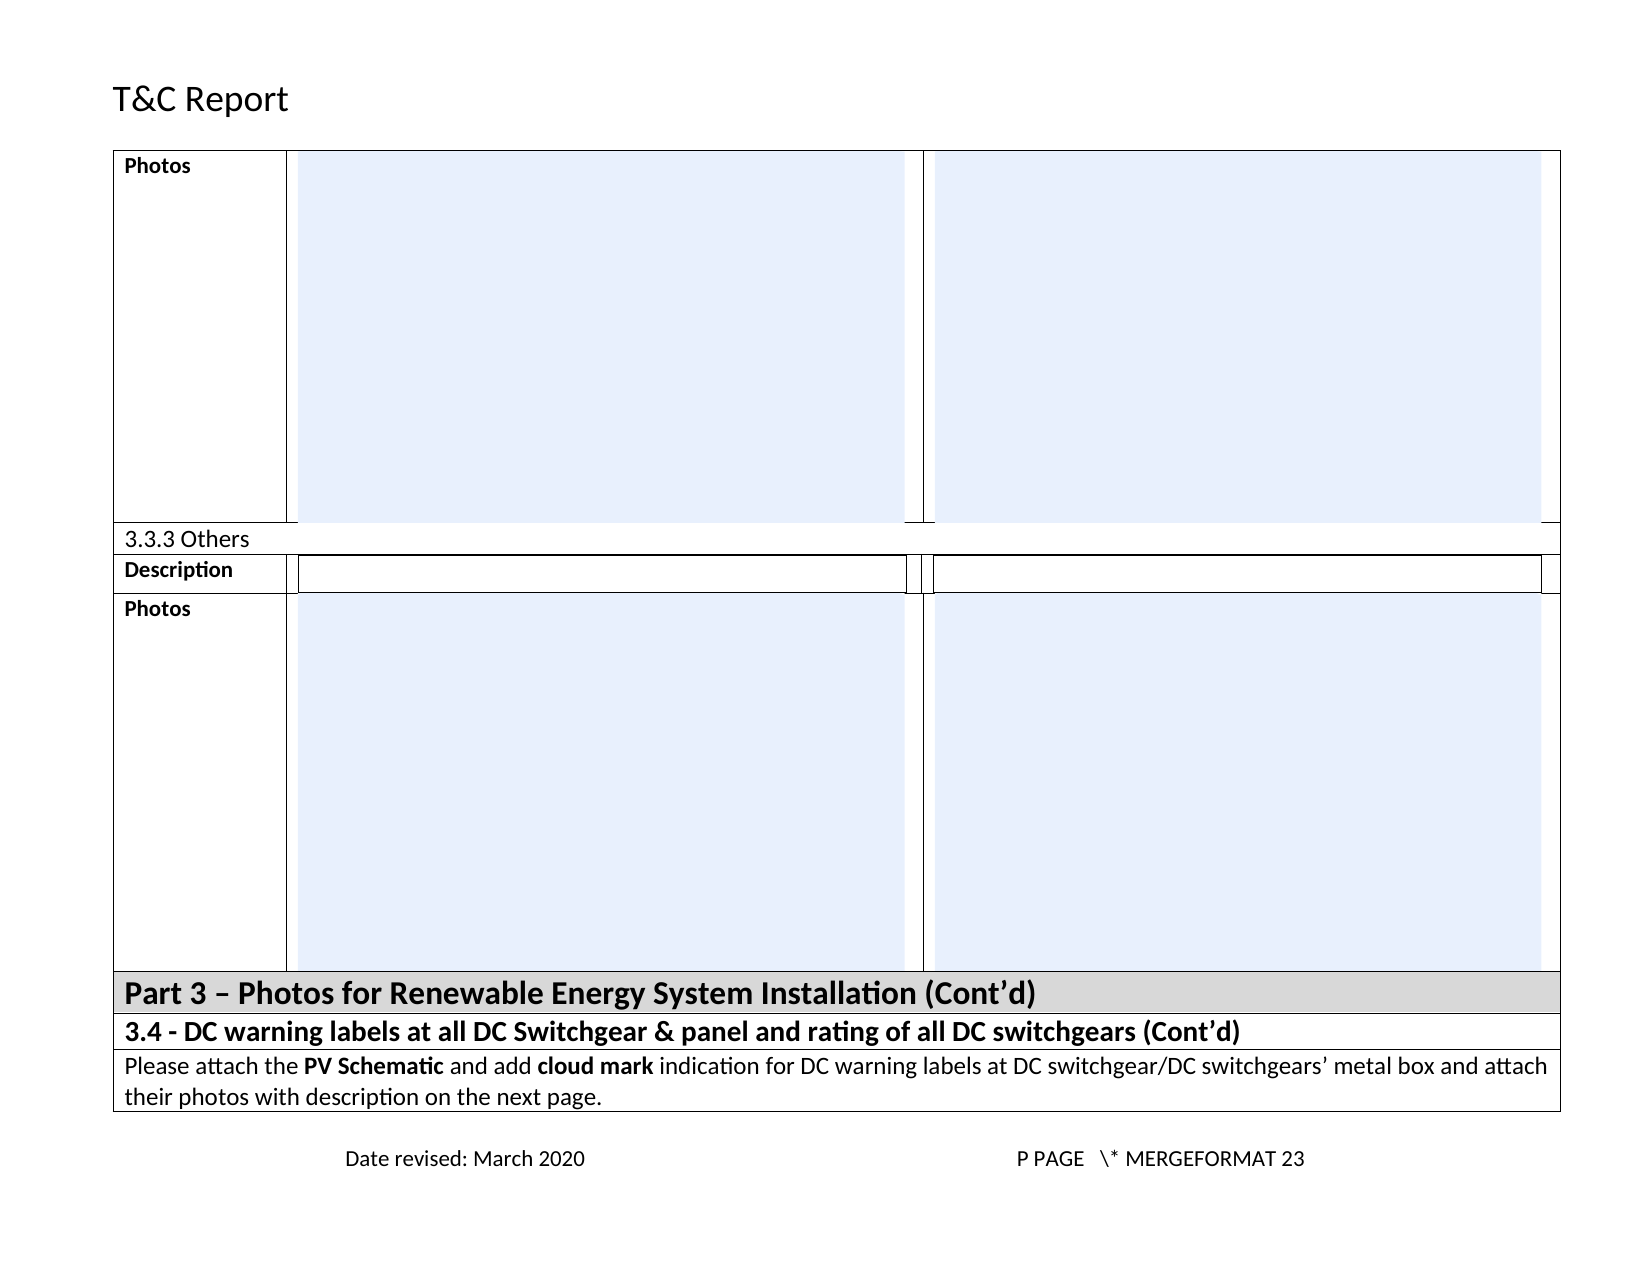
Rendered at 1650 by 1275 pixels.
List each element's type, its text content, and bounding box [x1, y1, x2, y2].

picture [297, 593, 905, 971]
table_cell [922, 555, 933, 593]
table_cell Please attach the PV Schematic and add cloud mark indication for DC warning labels at DC switchgear/DC switchgears’ metal box and attach their photos with description on the next page. [114, 1050, 1560, 1111]
table_cell [1542, 555, 1560, 593]
table_cell Part 3 – Photos for Renewable Energy System Installation (Cont’d) [114, 972, 1560, 1012]
table_cell 3.4 - DC warning labels at all DC Switchgear & panel and rating of all DC switchgears (Cont’d) [114, 1014, 1560, 1049]
table_cell 3.3.3 Others [114, 523, 1560, 554]
table_cell [287, 555, 298, 593]
picture [934, 593, 1542, 971]
table_cell Description [114, 555, 286, 593]
table_cell [907, 555, 921, 593]
table_cell Photos [114, 594, 286, 971]
picture [297, 151, 905, 523]
picture [934, 151, 1542, 523]
table_cell Photos [114, 151, 286, 522]
